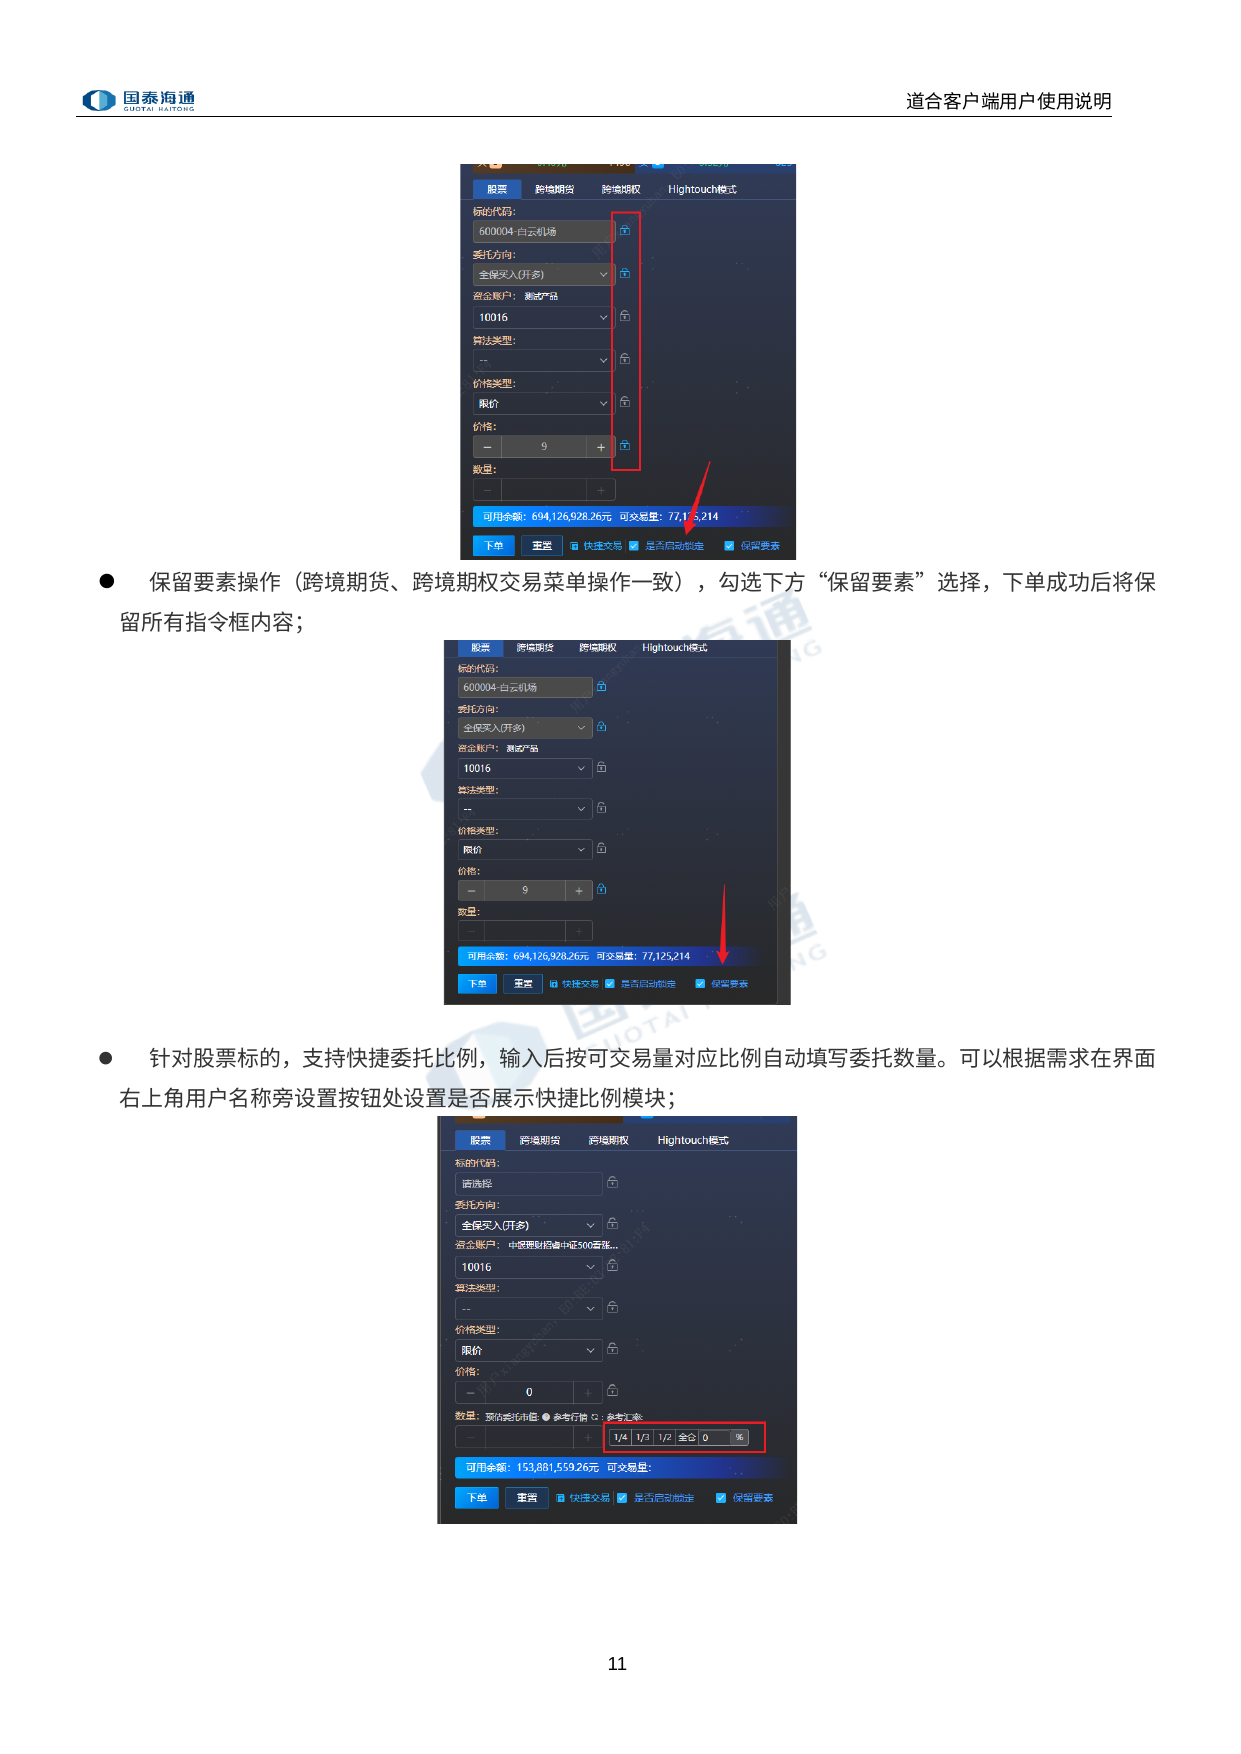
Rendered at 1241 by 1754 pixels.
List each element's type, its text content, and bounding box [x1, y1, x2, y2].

picture [437, 1116, 798, 1524]
list 针对股票标的，支持快捷委托比例，输入后按可交易量对应比例自动填写委托数量。可以根据需求在界面右上角用户名称旁设置按钮处设置是否展示快捷比例模块； [97, 1037, 1159, 1117]
picture [63, 86, 213, 115]
list 保留要素操作（跨境期货、跨境期权交易菜单操作一致），勾选下方“保留要素”选择，下单成功后将保留所有指令框内容； [97, 561, 1159, 641]
picture [460, 164, 797, 560]
picture [443, 640, 791, 1005]
